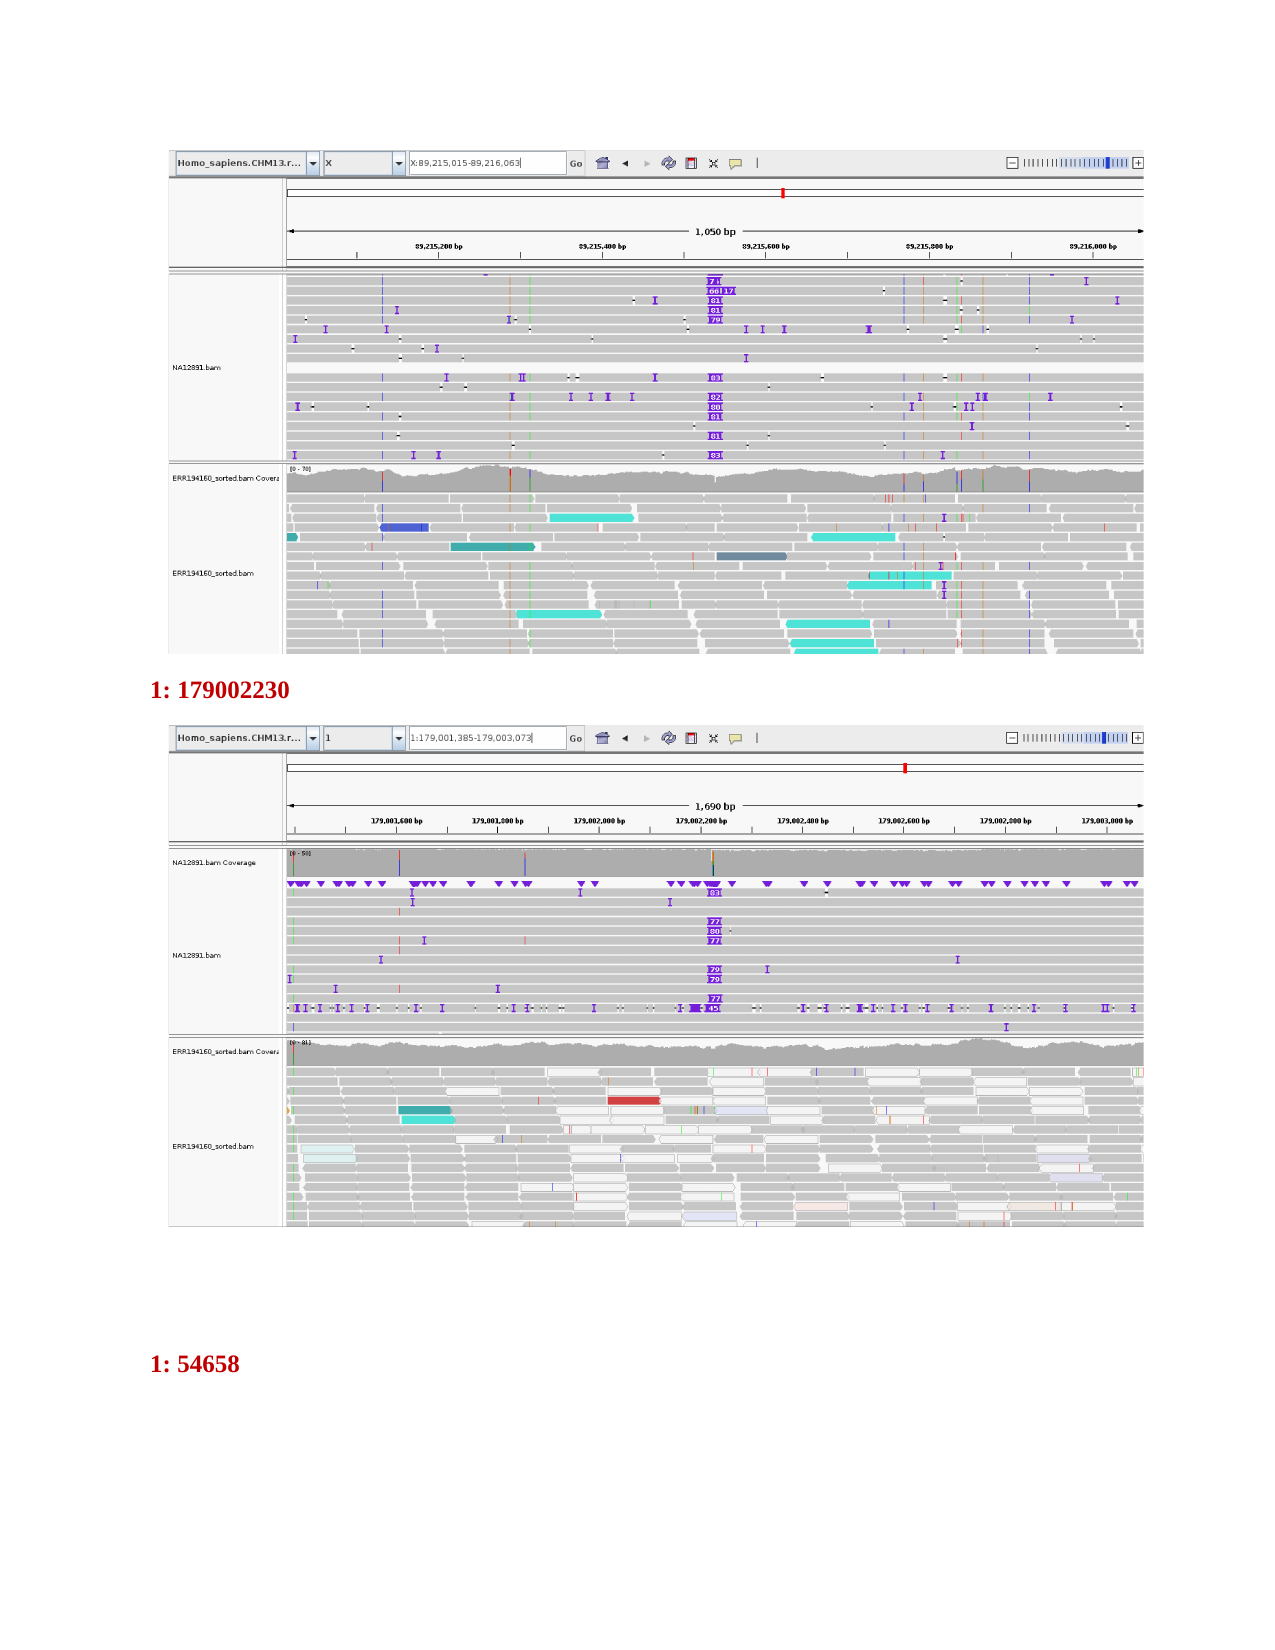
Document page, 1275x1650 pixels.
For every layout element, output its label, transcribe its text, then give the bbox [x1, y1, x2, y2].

text 1: 179002230 [150, 675, 1125, 704]
text 1: 54658 [150, 1349, 1125, 1378]
